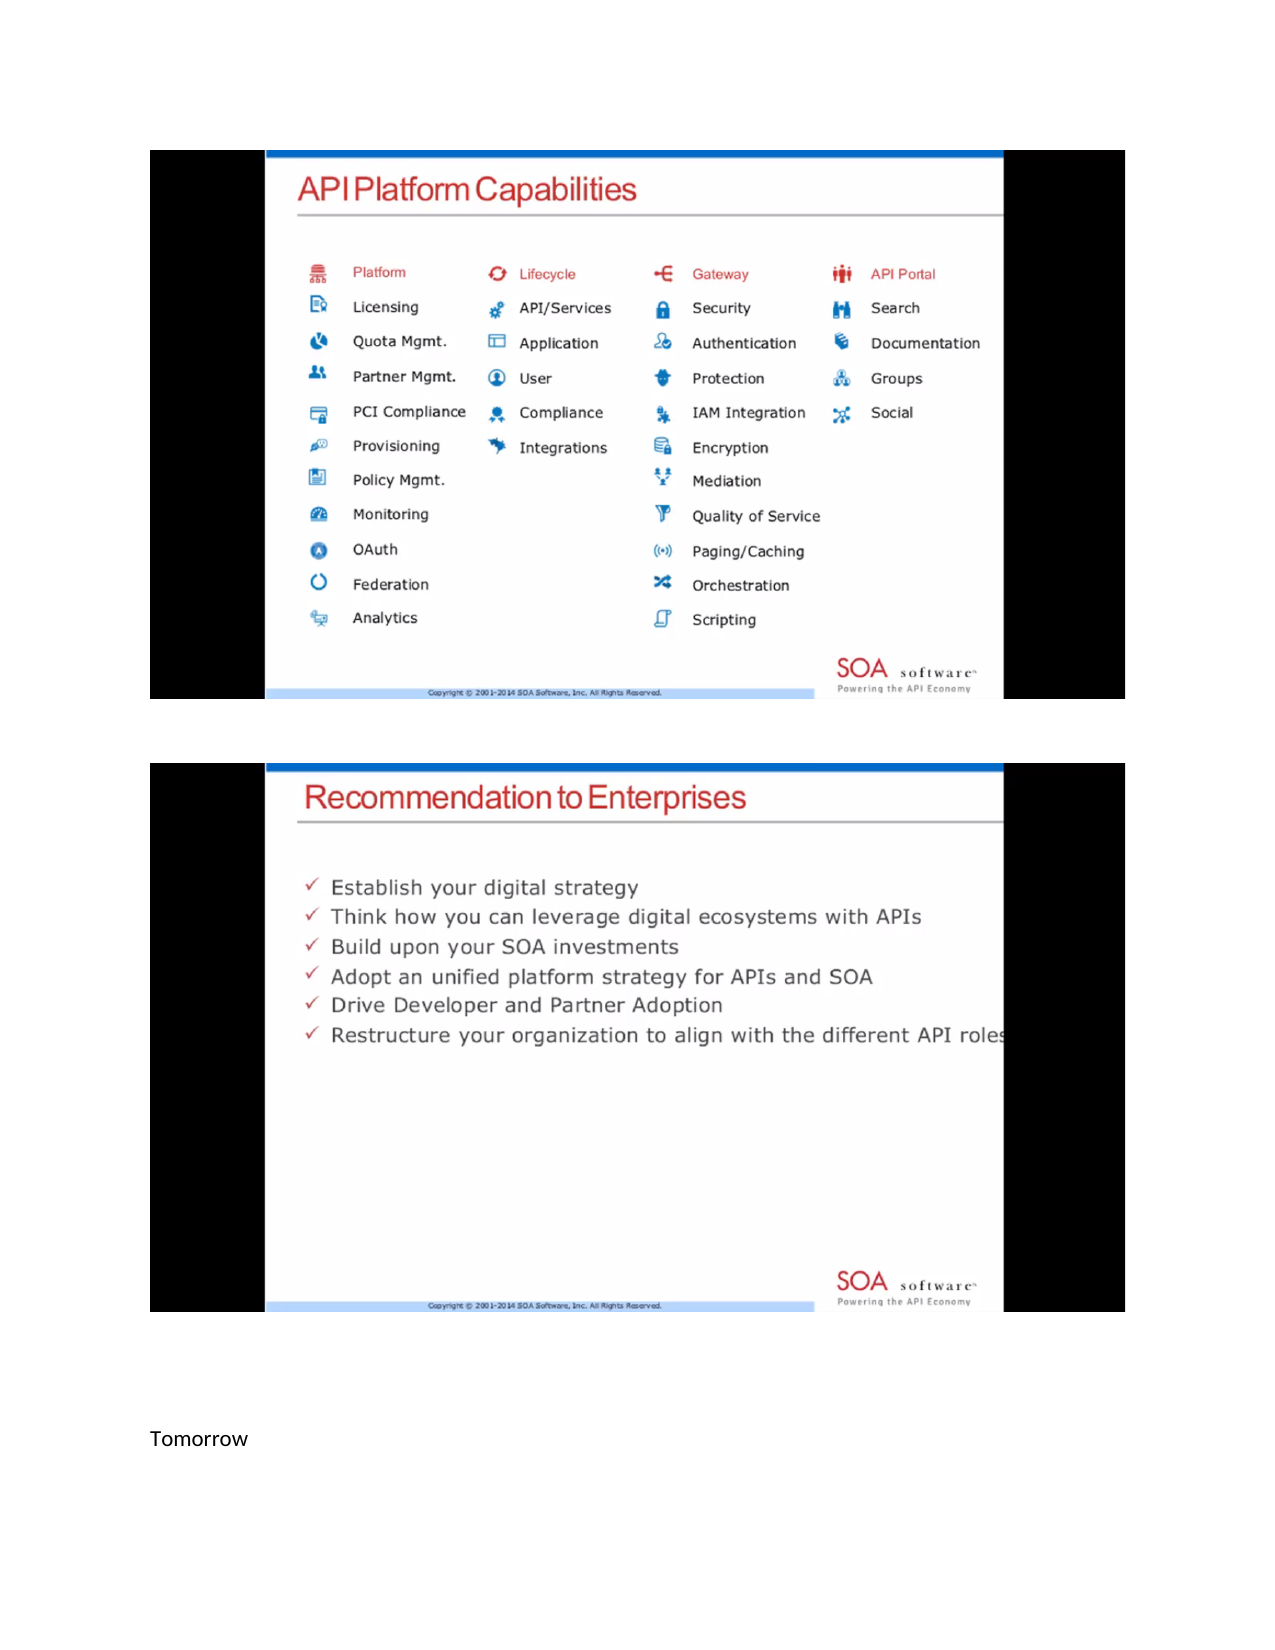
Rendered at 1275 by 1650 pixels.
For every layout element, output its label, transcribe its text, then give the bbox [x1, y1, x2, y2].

picture [150, 150, 1125, 699]
picture [150, 763, 1125, 1312]
text Tomorrow [150, 1424, 1125, 1453]
